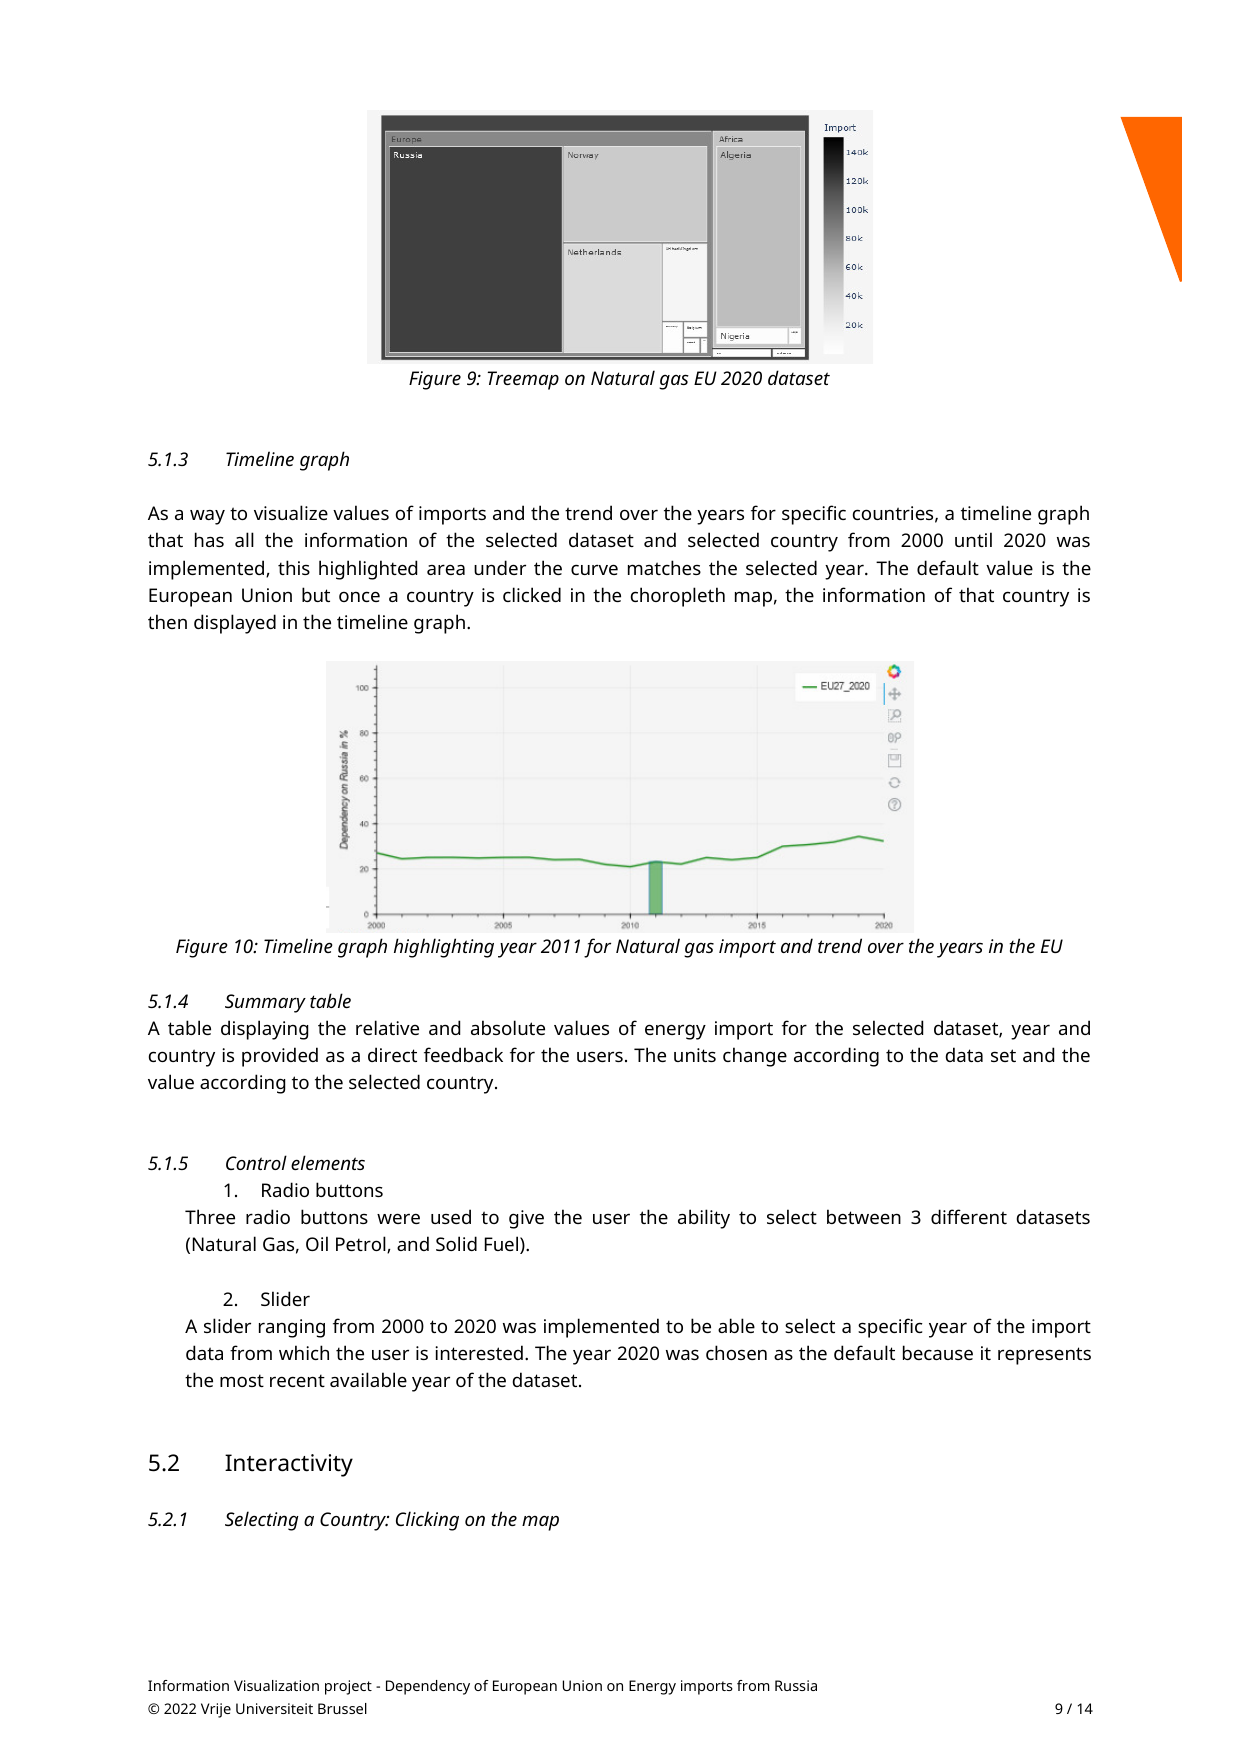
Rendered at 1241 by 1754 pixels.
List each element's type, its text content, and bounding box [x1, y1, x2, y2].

picture [326, 661, 915, 933]
subtitle Timeline graph [148, 445, 1092, 472]
text As a way to visualize values of imports and the trend over the years for specific countries, a timeline graph that has all the information of the selected dataset and selected country from 2000 until 2020 was implemented, this highlighted area under the curve matches the selected year. The default value is the European Union but once a country is clicked in the choropleth map, the information of that country is then displayed in the timeline graph. [148, 499, 1092, 634]
subtitle Interactivity [148, 1447, 1092, 1478]
text A slider ranging from 2000 to 2020 was implemented to be able to select a specific year of the import data from which the user is interested. The year 2020 was chosen as the default because it represents the most recent available year of the dataset. [185, 1311, 1092, 1393]
text Figure 9: Treemap on Natural gas EU 2020 dataset [148, 364, 1092, 391]
picture [367, 110, 874, 364]
text Figure 10: Timeline graph highlighting year 2011 for Natural gas import and trend over the years in the EU [148, 932, 1092, 959]
subtitle Control elements [148, 1149, 1092, 1176]
list Slider [223, 1284, 1092, 1311]
subtitle Selecting a Country: Clicking on the map [148, 1505, 1092, 1532]
text A table displaying the relative and absolute values of energy import for the selected dataset, year and country is provided as a direct feedback for the users. The units change according to the data set and the value according to the selected country. [148, 1013, 1092, 1095]
list Radio buttons [223, 1176, 1092, 1203]
text Three radio buttons were used to give the user the ability to select between 3 different datasets (Natural Gas, Oil Petrol, and Solid Fuel). [185, 1203, 1092, 1257]
subtitle Summary table [148, 986, 1092, 1013]
